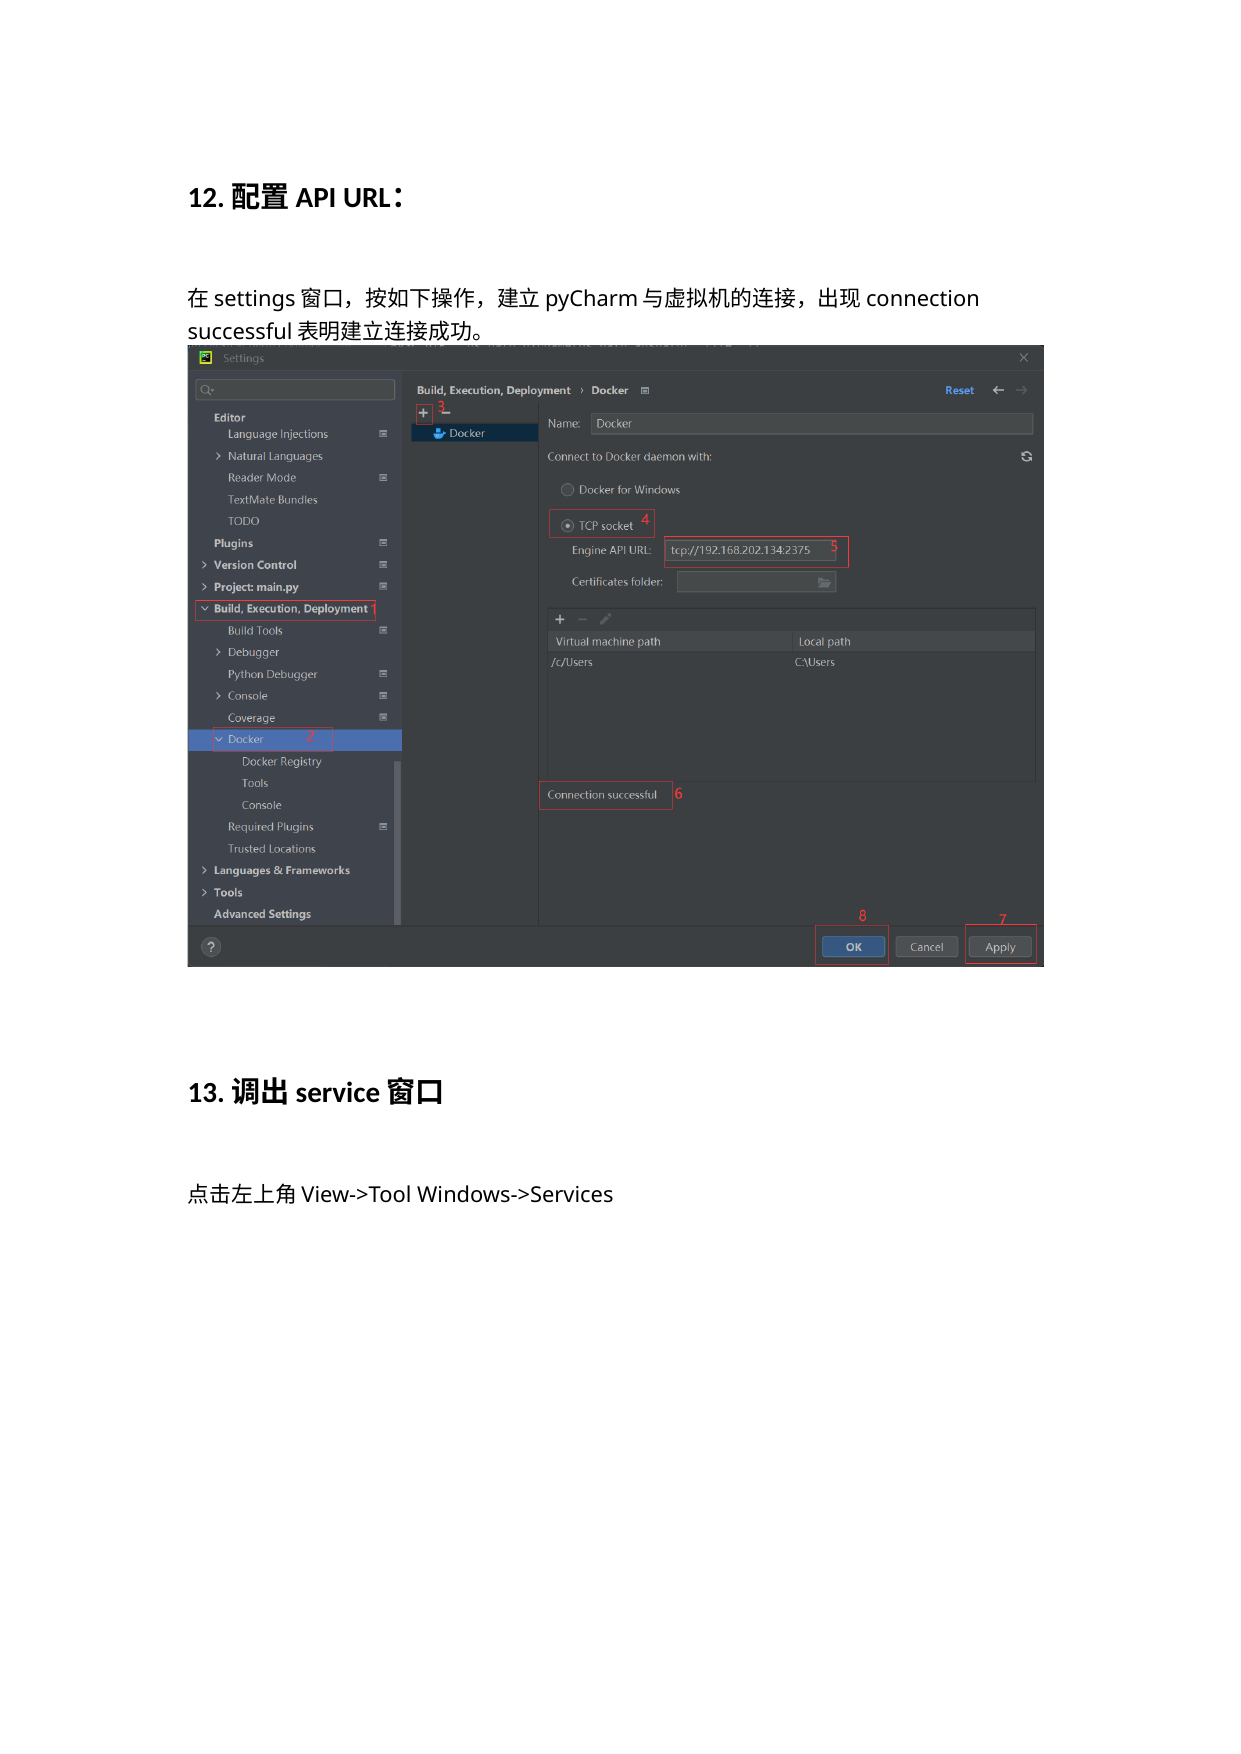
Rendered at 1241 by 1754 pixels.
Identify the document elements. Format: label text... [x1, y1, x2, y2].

subtitle 配置API URL： [187, 162, 1053, 227]
subtitle 调出service窗口 [187, 1057, 1053, 1122]
picture [187, 345, 1044, 967]
text 在settings窗口，按如下操作，建立pyCharm与虚拟机的连接，出现connection successful表明建立连接成功。 [187, 281, 1053, 346]
text 点击左上角View->Tool Windows->Services [187, 1176, 1053, 1209]
